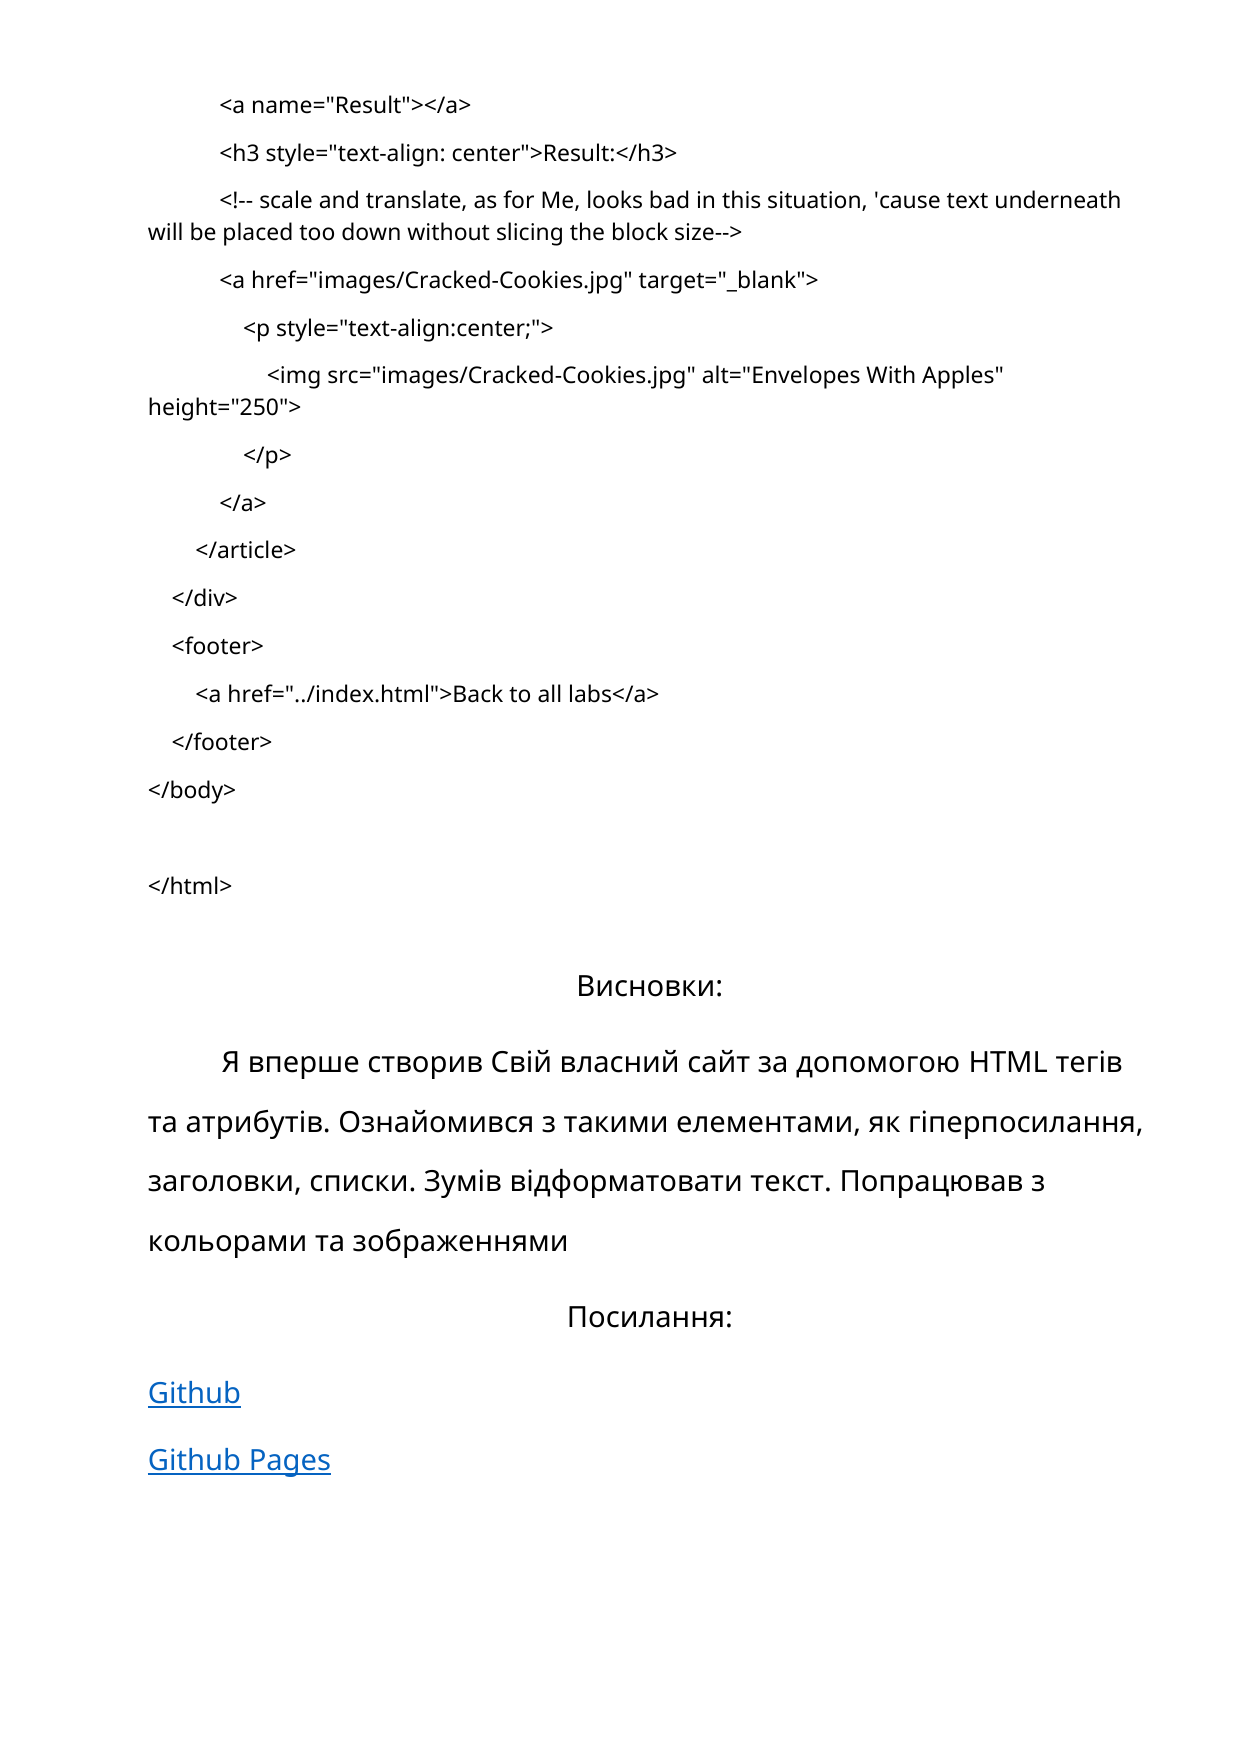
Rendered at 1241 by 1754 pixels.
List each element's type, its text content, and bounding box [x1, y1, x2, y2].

text <h3 style="text-align: center">Result:</h3> [148, 136, 1152, 168]
text </p> [148, 438, 1152, 470]
text </div> [148, 582, 1152, 613]
text </a> [148, 486, 1152, 518]
text <a name="Result"></a> [148, 88, 1152, 120]
text <img src="images/Cracked-Cookies.jpg" alt="Envelopes With Apples" height="250"> [148, 359, 1152, 422]
text <a href="../index.html">Back to all labs</a> [148, 678, 1152, 709]
text Github [148, 1372, 1152, 1412]
text Висновки: [148, 966, 1152, 1005]
text Github Pages [148, 1439, 1152, 1479]
text <footer> [148, 630, 1152, 661]
text Посилання: [148, 1296, 1152, 1336]
text </footer> [148, 726, 1152, 757]
text Я вперше створив Свій власний сайт за допомогою HTML тегів та атрибутів. Ознайомився з такими елементами, як гіперпосилання, заголовки, списки. Зумів відформатовати текст. Попрацював з кольорами та зображеннями [148, 1042, 1152, 1260]
text </article> [148, 534, 1152, 566]
text </body> [148, 774, 1152, 805]
text <p style="text-align:center;"> [148, 311, 1152, 343]
text </html> [148, 870, 1152, 901]
text <a href="images/Cracked-Cookies.jpg" target="_blank"> [148, 263, 1152, 295]
text <!-- scale and translate, as for Me, looks bad in this situation, 'cause text underneath will be placed too down without slicing the block size--> [148, 184, 1152, 247]
